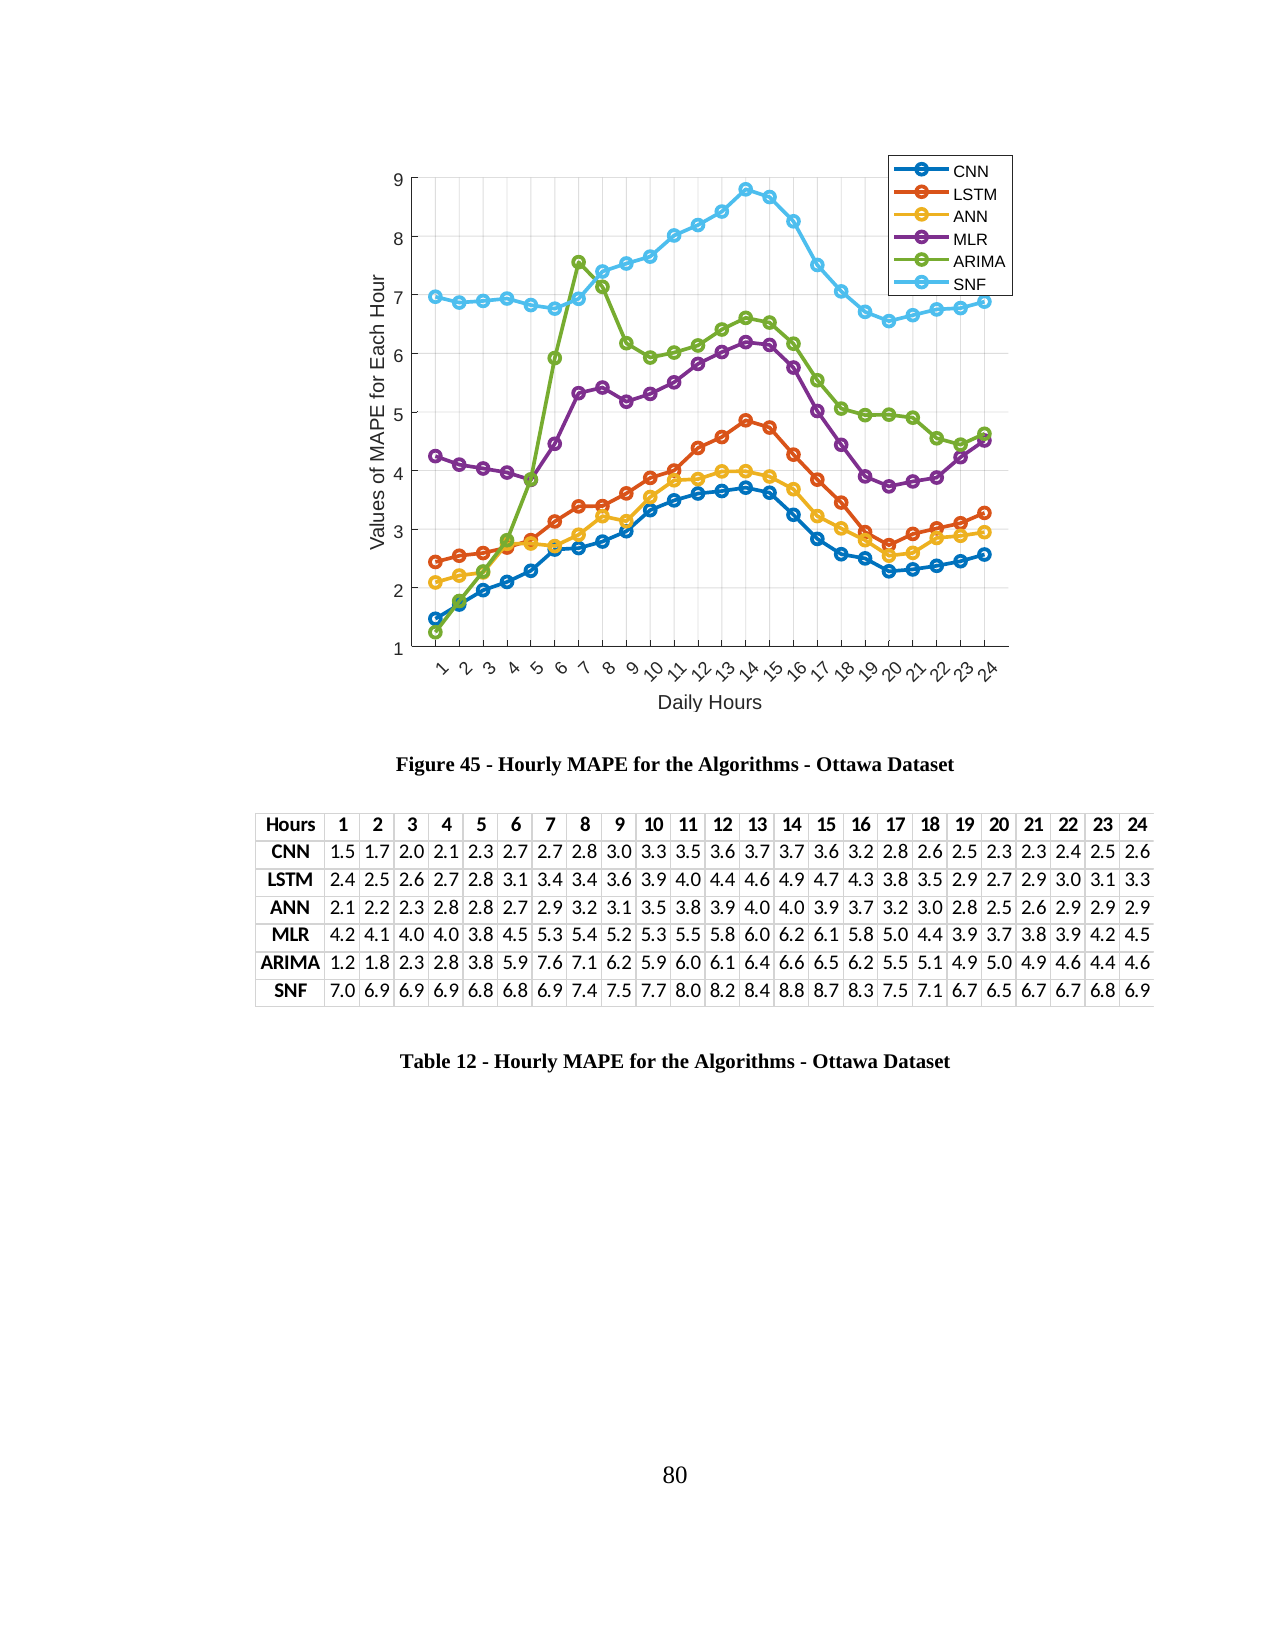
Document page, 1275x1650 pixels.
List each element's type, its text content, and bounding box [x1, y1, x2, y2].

text Figure - Hourly MAPE for the Algorithms - Ottawa Dataset [225, 752, 1125, 776]
text Table - Hourly MAPE for the Algorithms - Ottawa Dataset [225, 1049, 1125, 1073]
